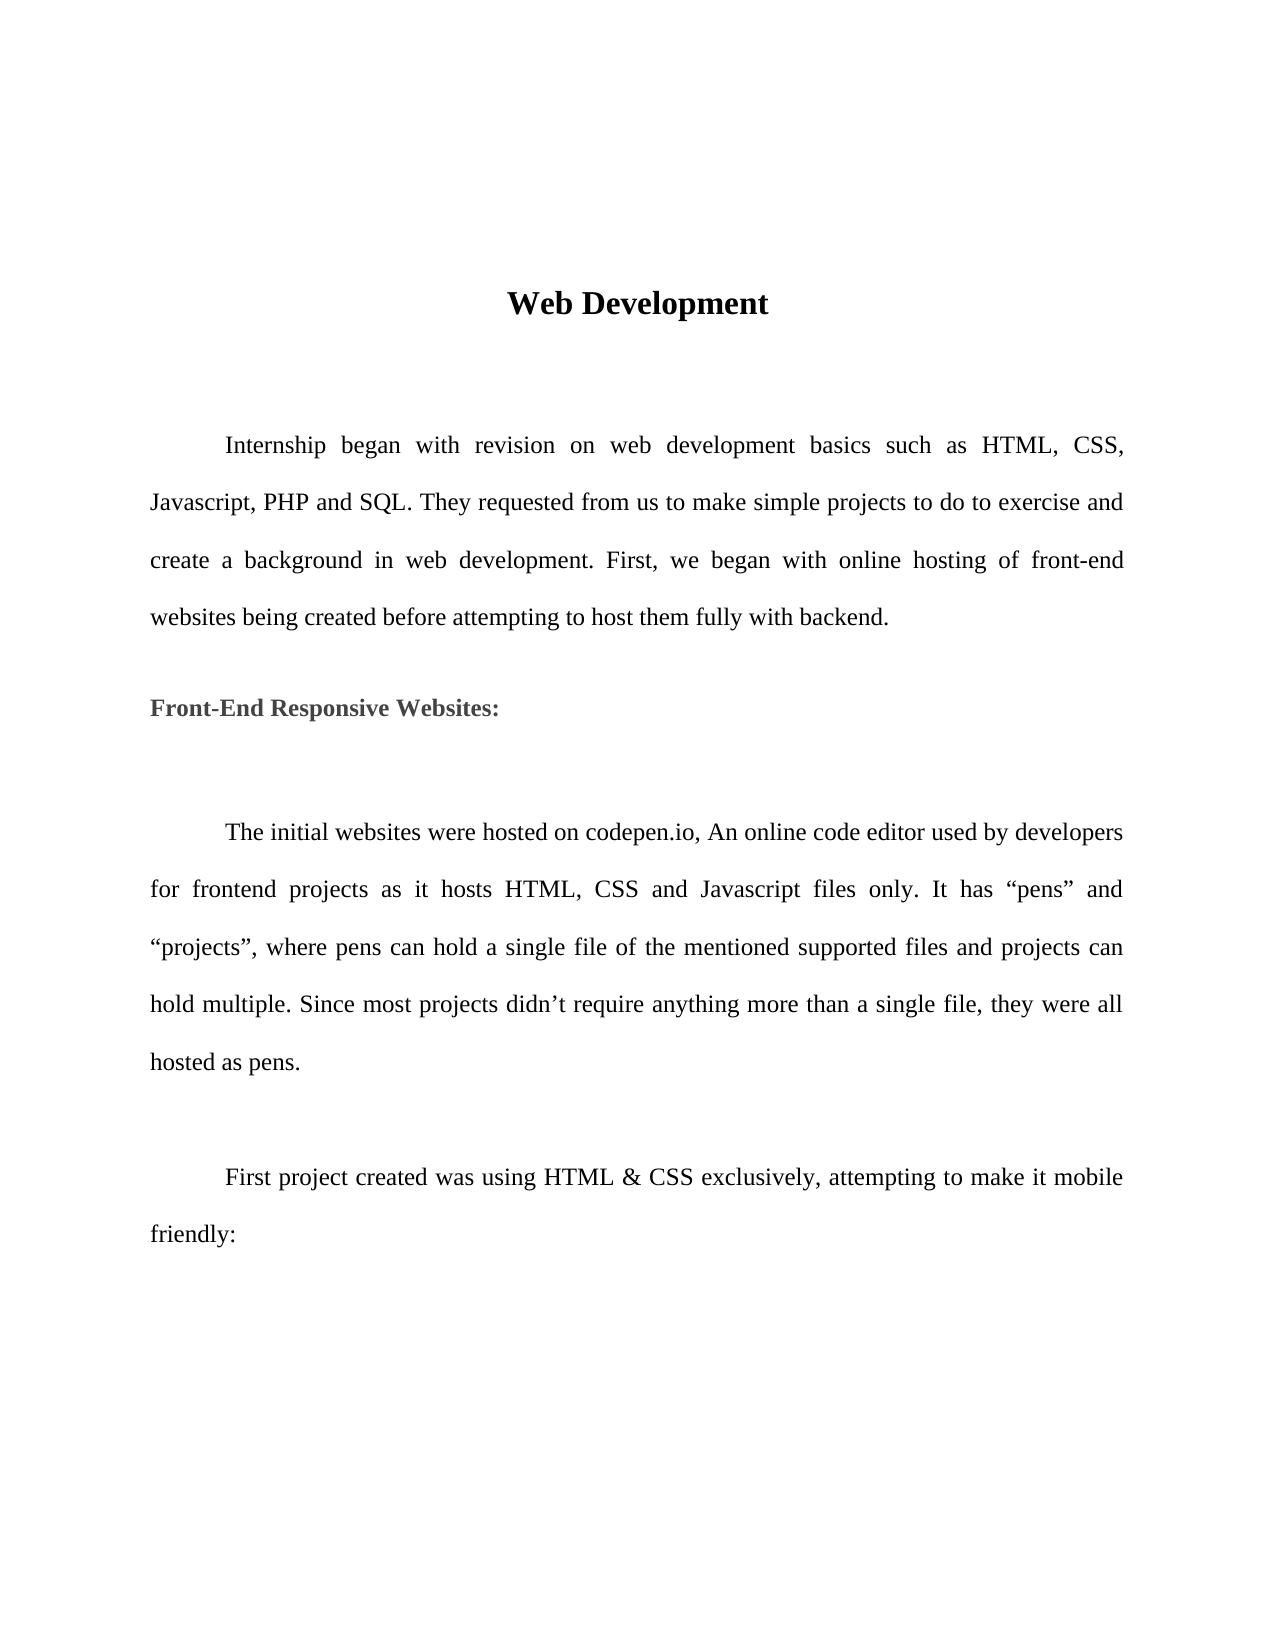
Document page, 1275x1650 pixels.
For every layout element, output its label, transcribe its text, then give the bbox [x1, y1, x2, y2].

text Internship began with revision on web development basics such as HTML, CSS, Javascript, PHP and SQL. They requested from us to make simple projects to do to exercise and create a background in web development. First, we began with online hosting of front-end websites being created before attempting to host them fully with backend. [150, 430, 1125, 631]
subtitle Web Development [150, 283, 1125, 322]
text First project created was using HTML & CSS exclusively, attempting to make it mobile friendly: [150, 1162, 1125, 1248]
subtitle Front-End Responsive Websites: [150, 693, 1125, 722]
text The initial websites were hosted on codepen.io, An online code editor used by developers for frontend projects as it hosts HTML, CSS and Javascript files only. It has “pens” and “projects”, where pens can hold a single file of the mentioned supported files and projects can hold multiple. Since most projects didn’t require anything more than a single file, they were all hosted as pens. [150, 817, 1125, 1075]
